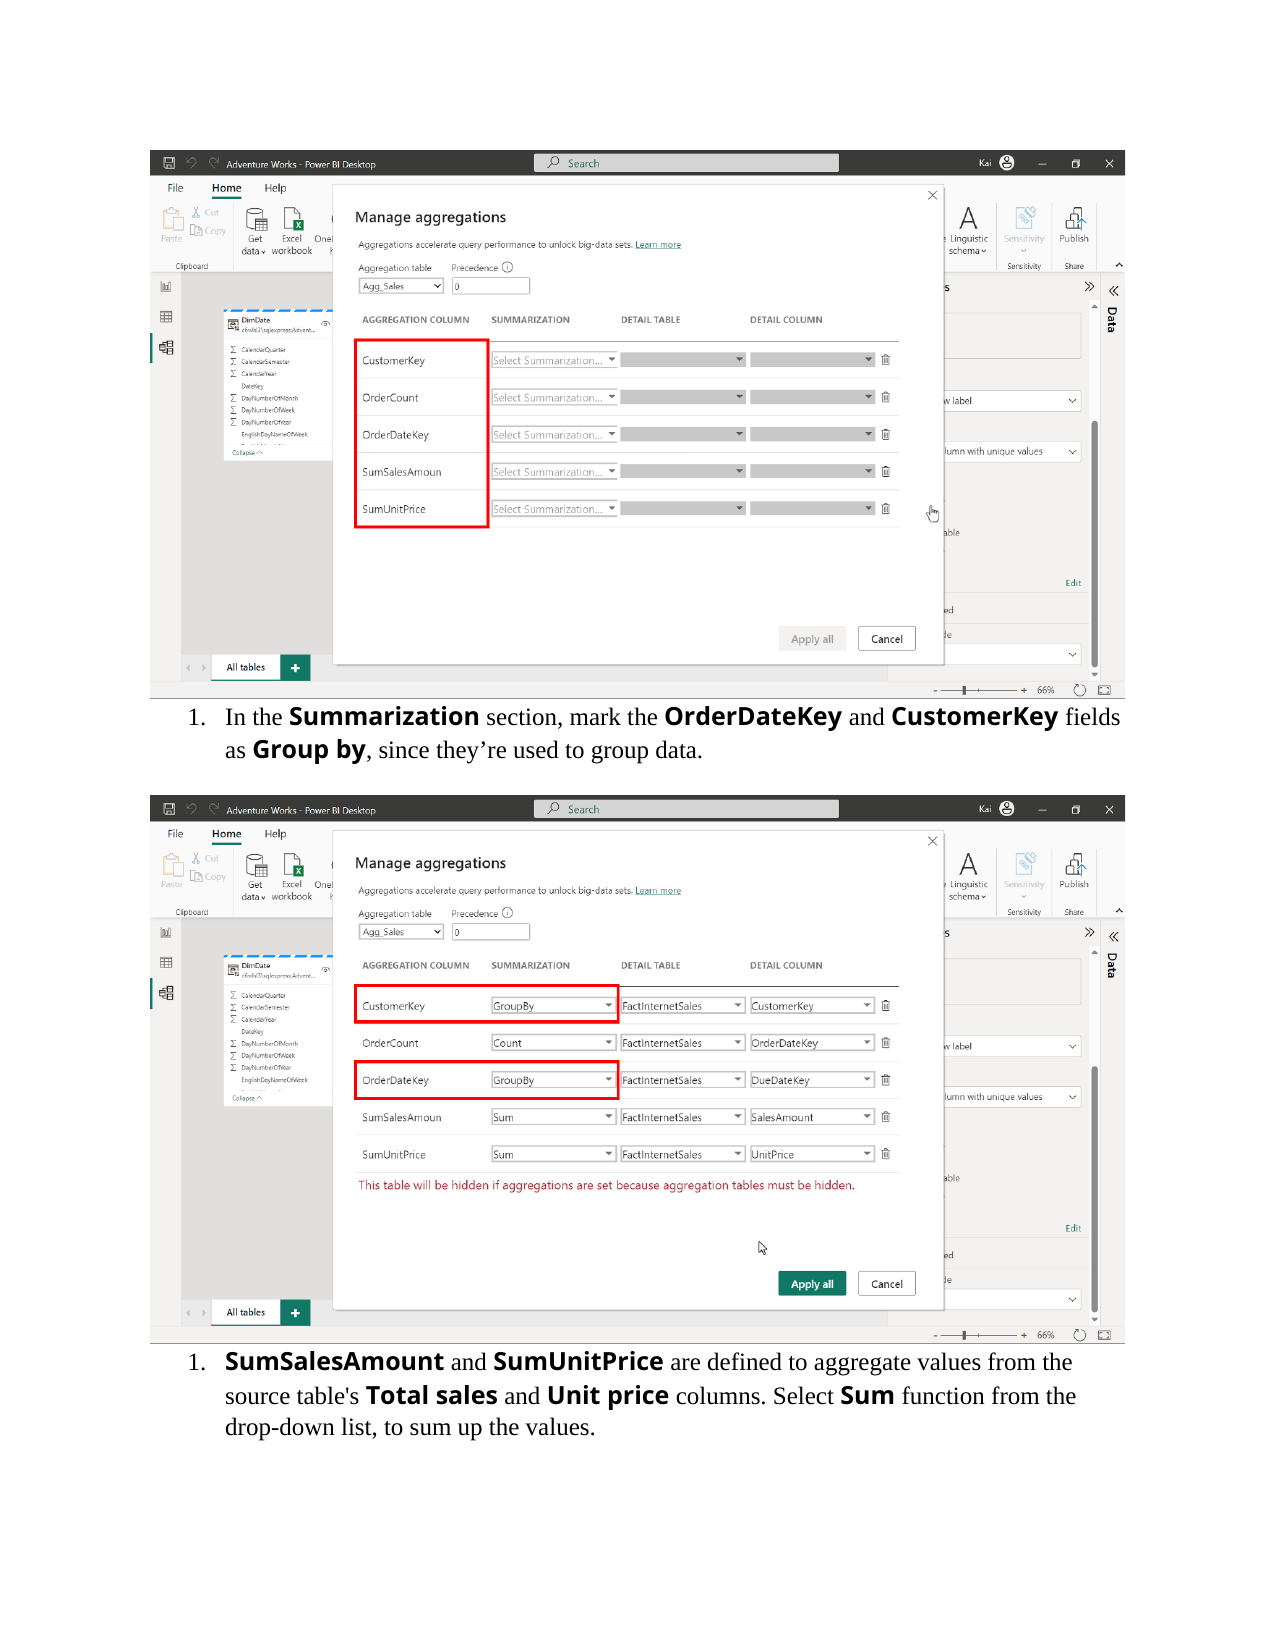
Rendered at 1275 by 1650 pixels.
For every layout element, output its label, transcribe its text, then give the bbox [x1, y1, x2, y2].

picture [150, 795, 1125, 1344]
list In the Summarization section, mark the OrderDateKey and CustomerKey fields as Group by, since they’re used to group data. [187, 699, 1125, 766]
picture [150, 150, 1125, 699]
list SumSalesAmount and SumUnitPrice are defined to aggregate values from the source table's Total sales and Unit price columns. Select Sum function from the drop-down list, to sum up the values. [187, 1344, 1125, 1440]
